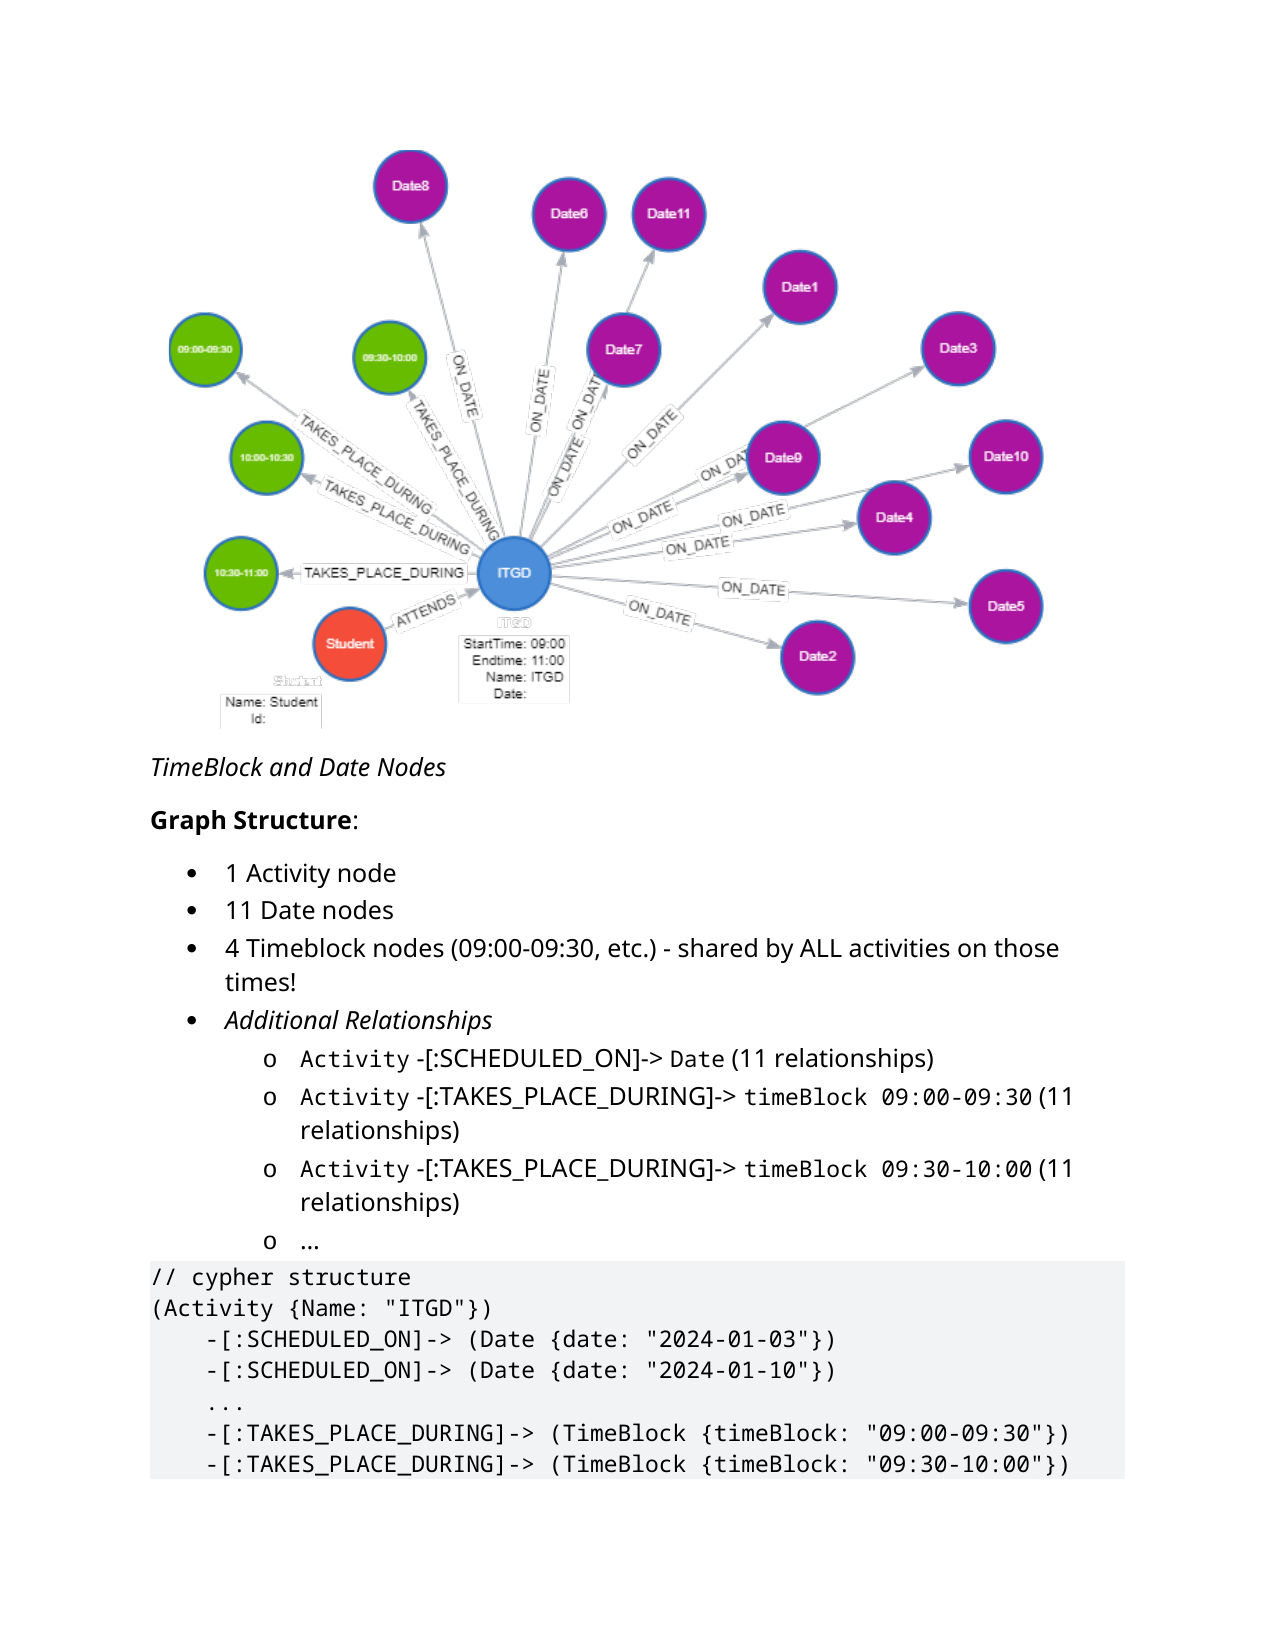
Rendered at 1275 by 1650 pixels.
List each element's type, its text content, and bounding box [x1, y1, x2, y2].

list Additional Relationships [187, 1003, 1125, 1037]
list Activity -[:TAKES_PLACE_DURING]-> timeBlock 09:00-09:30 (11 relationships) [262, 1078, 1125, 1147]
list 1 Activity node [187, 855, 1125, 889]
text TimeBlock and Date Nodes [150, 749, 1125, 784]
list 4 Timeblock nodes (09:00-09:30, etc.) - shared by ALL activities on those times! [187, 931, 1125, 999]
list … [262, 1223, 1125, 1257]
list 11 Date nodes [187, 893, 1125, 927]
list Activity -[:TAKES_PLACE_DURING]-> timeBlock 09:30-10:00 (11 relationships) [262, 1151, 1125, 1219]
text Graph Structure: [150, 802, 1125, 836]
picture [168, 150, 1044, 729]
list Activity -[:SCHEDULED_ON]-> Date (11 relationships) [262, 1041, 1125, 1075]
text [150, 1261, 1125, 1479]
